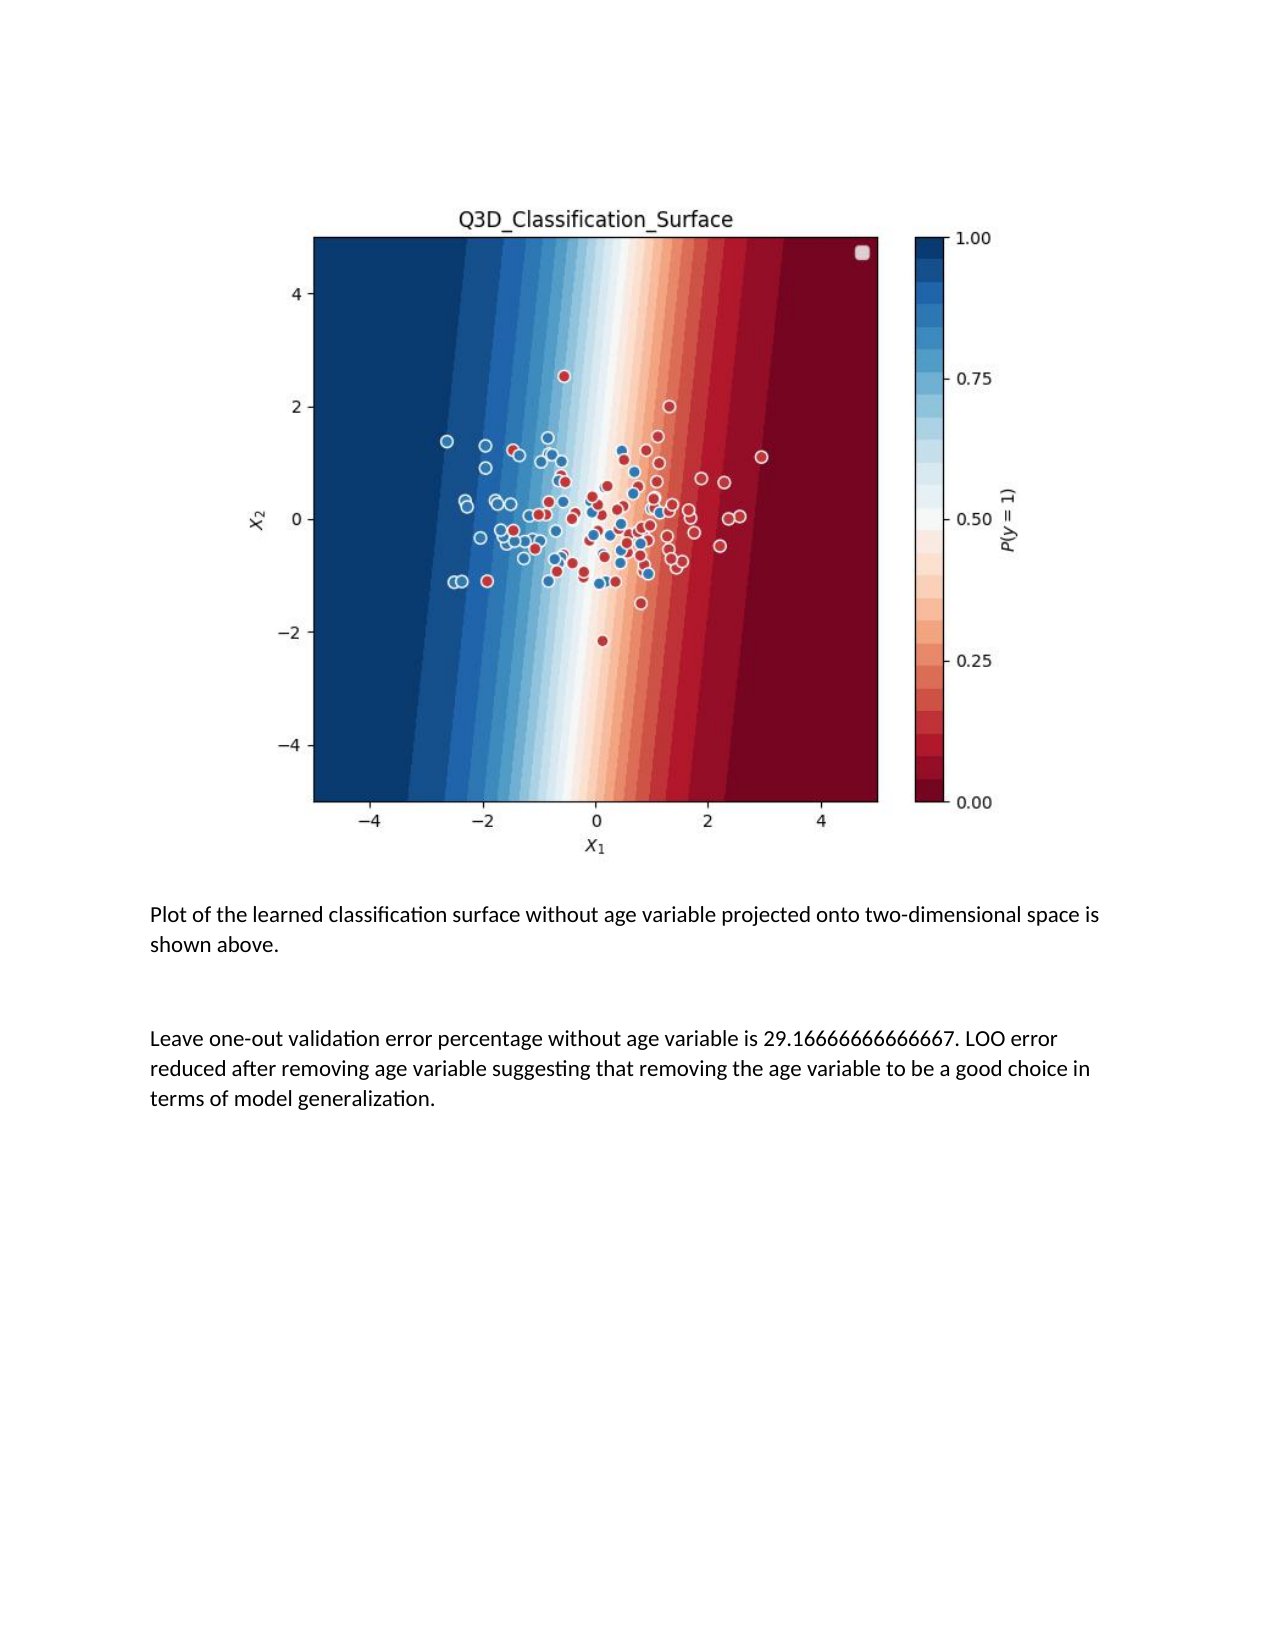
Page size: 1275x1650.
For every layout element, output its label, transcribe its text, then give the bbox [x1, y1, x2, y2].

picture [150, 150, 1125, 882]
text Leave one-out validation error percentage without age variable is 29.16666666666667. LOO error reduced after removing age variable suggesting that removing the age variable to be a good choice in terms of model generalization. [150, 1024, 1125, 1112]
text Plot of the learned classification surface without age variable projected onto two-dimensional space is shown above. [150, 900, 1125, 958]
